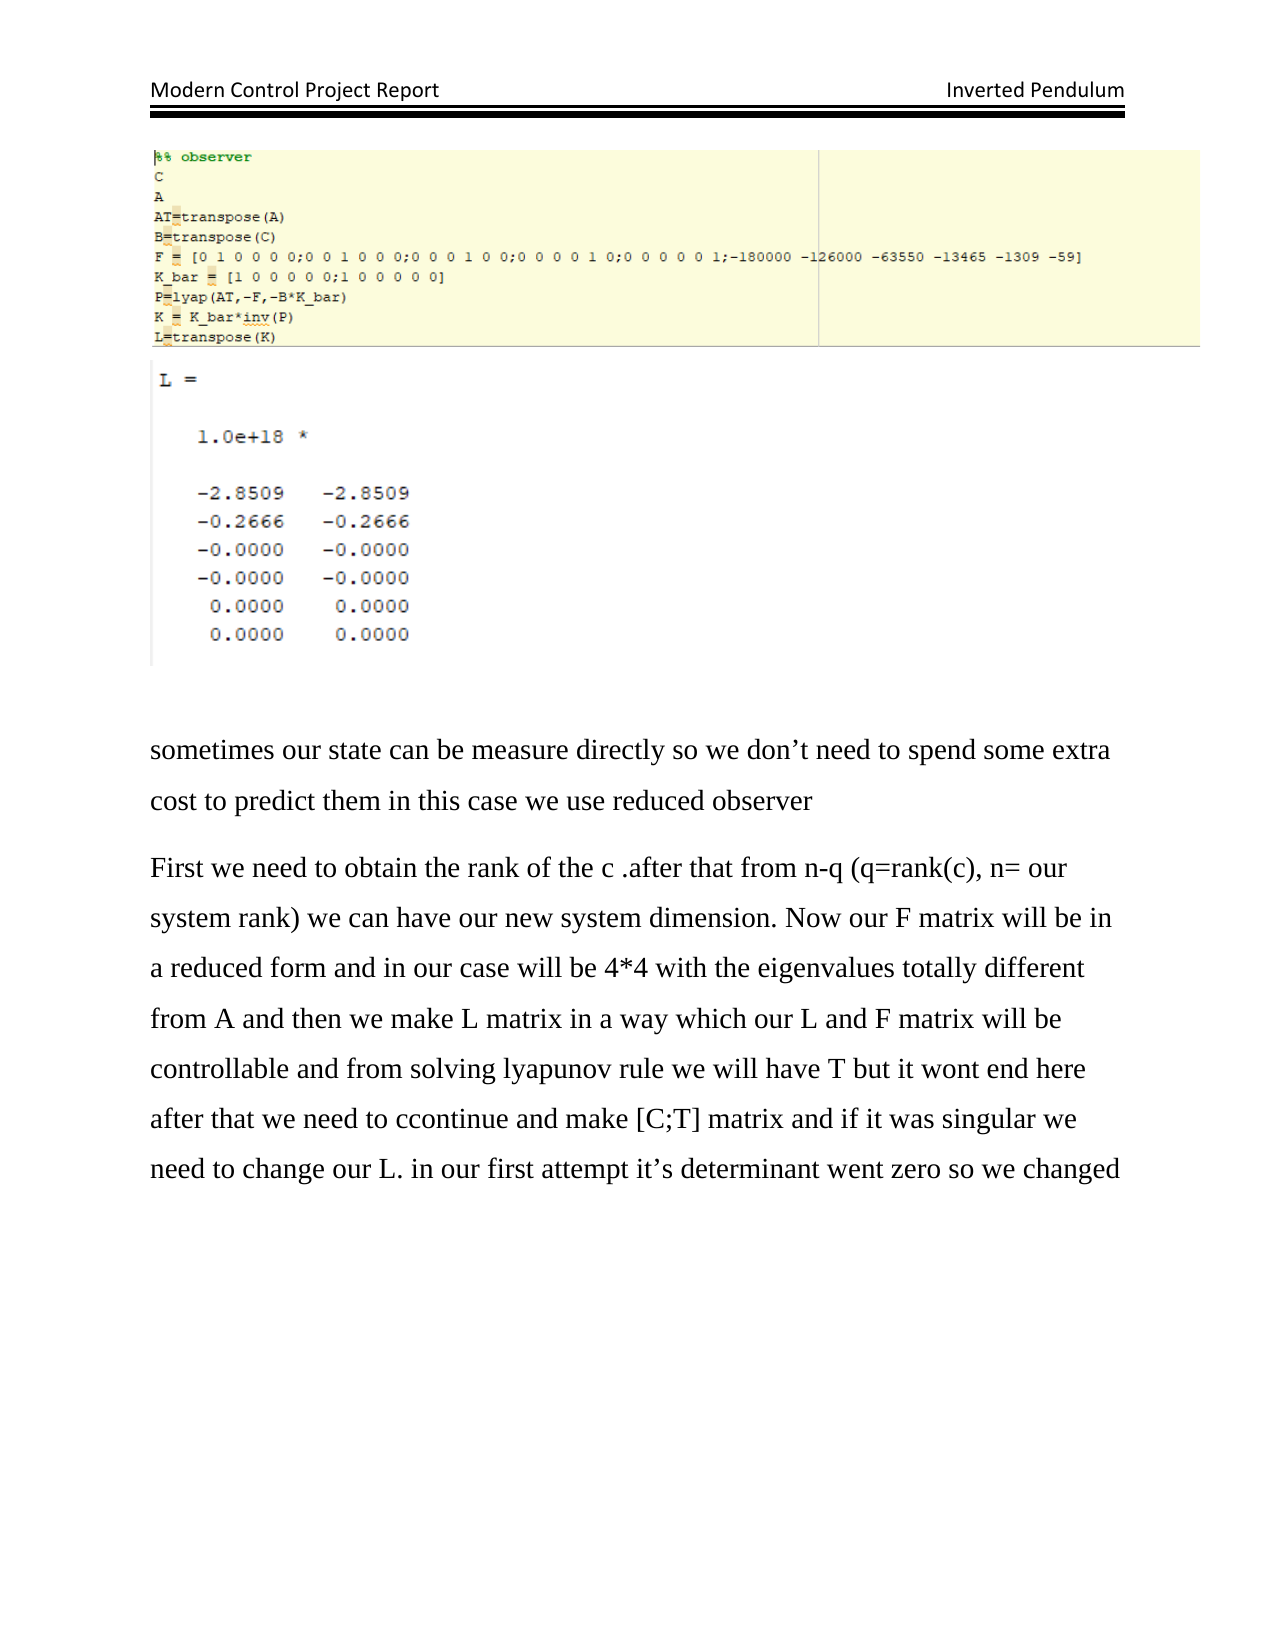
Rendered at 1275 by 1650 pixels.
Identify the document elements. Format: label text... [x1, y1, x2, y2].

picture [150, 150, 1200, 347]
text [150, 850, 1125, 1185]
picture [150, 360, 515, 666]
text sometimes our state can be measure directly so we don’t need to spend some extra cost to predict them in this case we use reduced observer [150, 347, 1125, 816]
